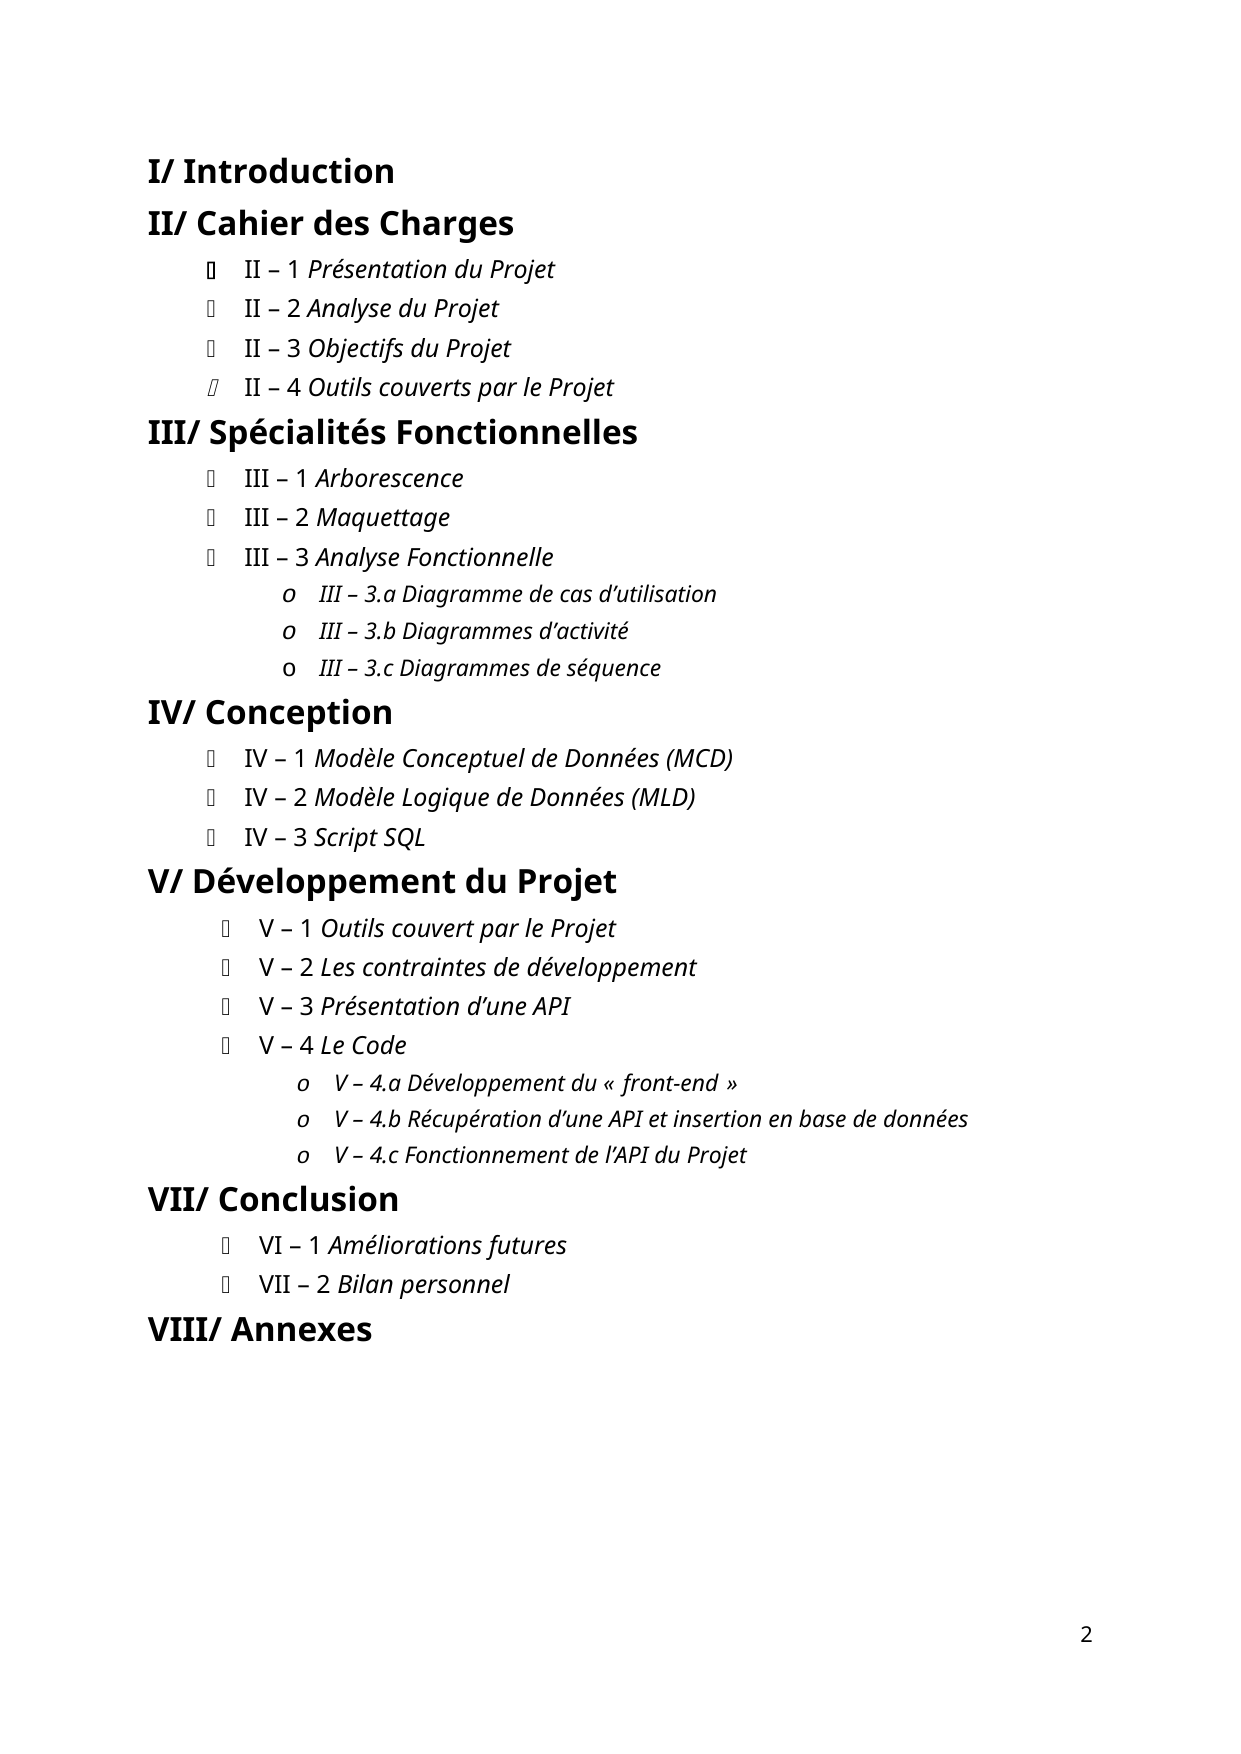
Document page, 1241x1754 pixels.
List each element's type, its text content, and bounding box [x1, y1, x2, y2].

list IV – 1 Modèle Conceptuel de Données (MCD) [207, 741, 1093, 775]
list V – 4 Le Code [221, 1028, 1093, 1062]
text VII/ Conclusion [148, 1175, 1093, 1221]
text V/ Développement du Projet [148, 858, 1093, 904]
list II – 2 Analyse du Projet [207, 291, 1093, 325]
text II/ Cahier des Charges [148, 200, 1093, 245]
list II – 4 Outils couverts par le Projet [207, 369, 1093, 403]
list V – 4.a Développement du « front-end » [296, 1067, 1093, 1098]
list III – 3.b Diagrammes d’activité [282, 615, 1093, 647]
text III/ Spécialités Fonctionnelles [148, 409, 1093, 454]
list III – 3 Analyse Fonctionnelle [207, 539, 1093, 573]
list III – 2 Maquettage [207, 500, 1093, 534]
text IV/ Conception [148, 689, 1093, 734]
list II – 1 Présentation du Projet [207, 252, 1093, 286]
text VIII/ Annexes [148, 1306, 1093, 1351]
list VI – 1 Améliorations futures [221, 1227, 1093, 1262]
list IV – 2 Modèle Logique de Données (MLD) [207, 780, 1093, 814]
list V – 1 Outils couvert par le Projet [221, 911, 1093, 944]
list VII – 2 Bilan personnel [221, 1267, 1093, 1301]
list V – 2 Les contraintes de développement [221, 950, 1093, 984]
list III – 1 Arborescence [207, 461, 1093, 495]
list III – 3.a Diagramme de cas d’utilisation [282, 578, 1093, 610]
list III – 3.c Diagrammes de séquence [282, 652, 1093, 684]
list V – 4.b Récupération d’une API et insertion en base de données [296, 1103, 1093, 1134]
list II – 3 Objectifs du Projet [207, 330, 1093, 364]
list V – 4.c Fonctionnement de l’API du Projet [296, 1139, 1093, 1171]
list V – 3 Présentation d’une API [221, 989, 1093, 1023]
text I/ Introduction [148, 148, 1093, 193]
list IV – 3 Script SQL [207, 819, 1093, 853]
